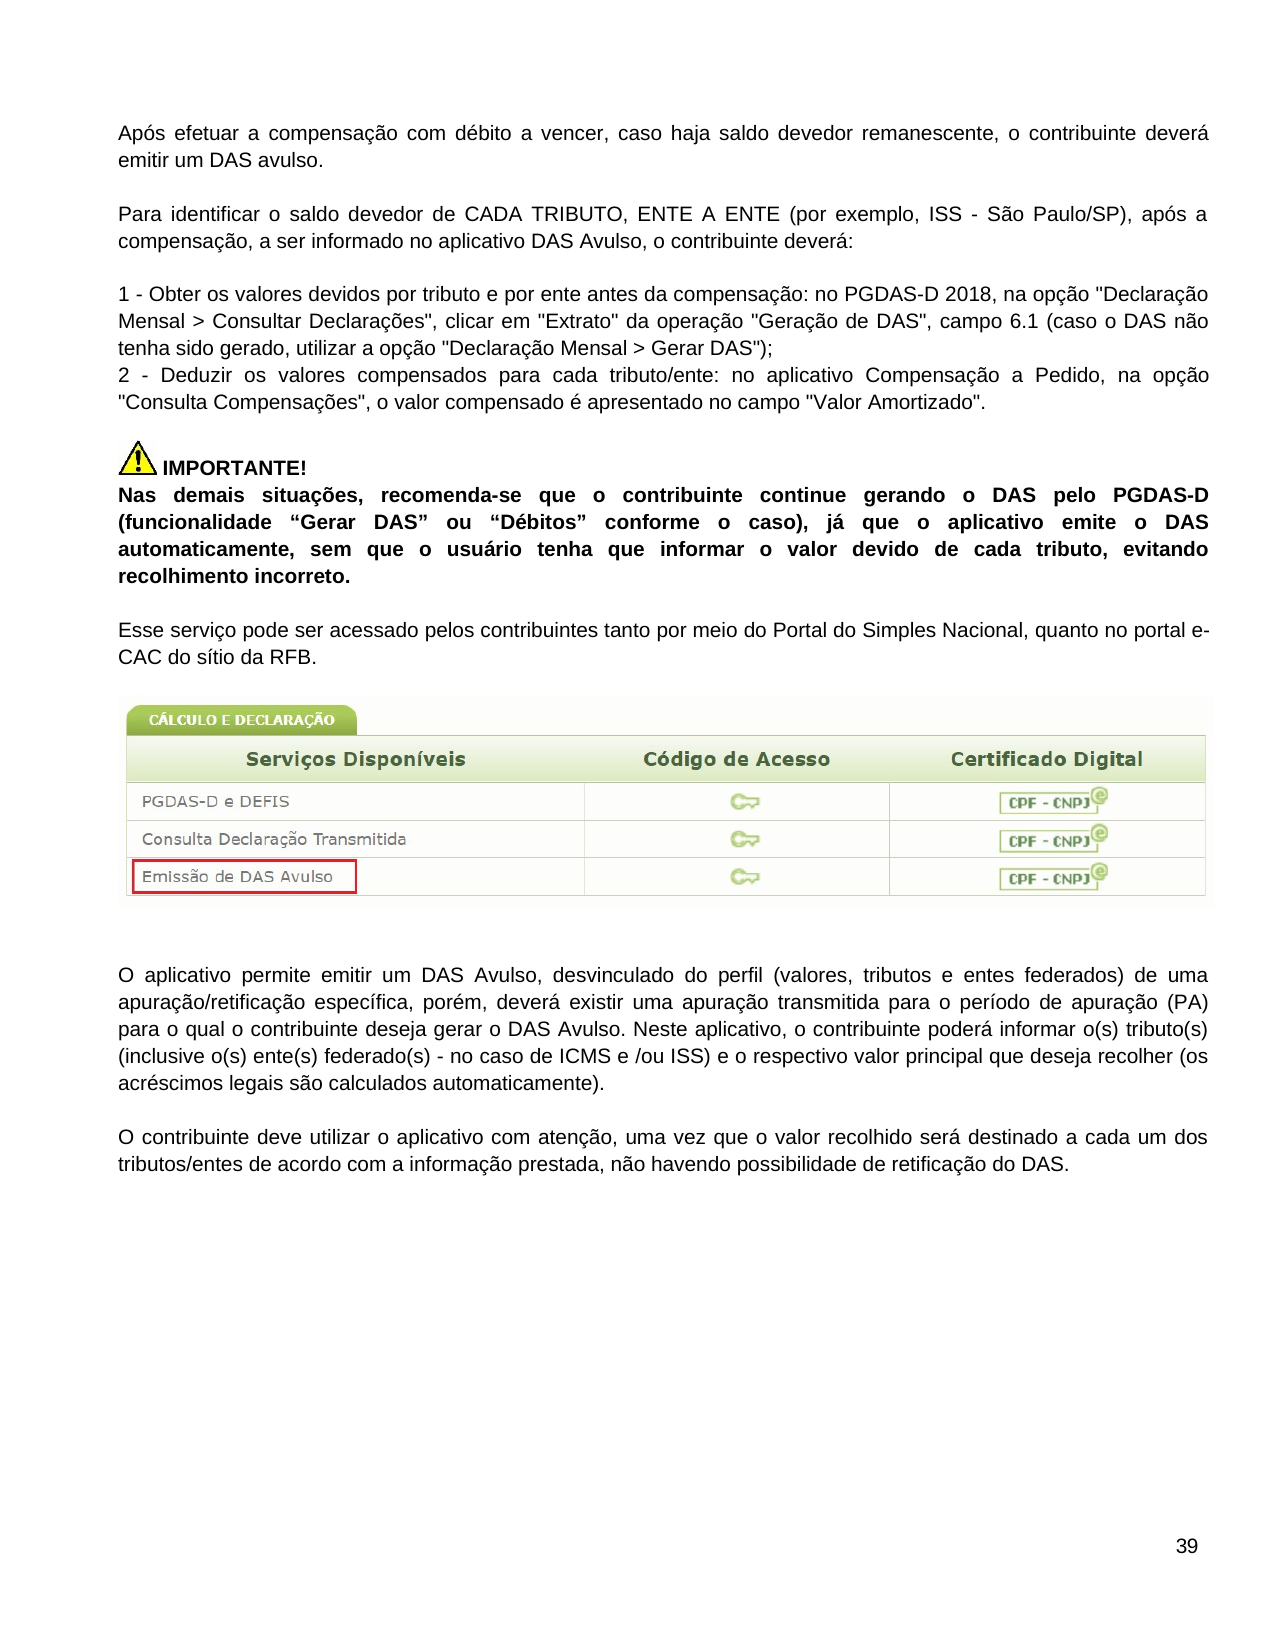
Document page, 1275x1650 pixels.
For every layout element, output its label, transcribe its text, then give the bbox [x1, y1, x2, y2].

text O contribuinte deve utilizar o aplicativo com atenção, uma vez que o valor recolhido será destinado a cada um dos tributos/entes de acordo com a informação prestada, não havendo possibilidade de retificação do DAS. [118, 1125, 1210, 1176]
list - Deduzir os valores compensados para cada tributo/ente: no aplicativo Compensação a Pedido, na opção "Consulta Compensações", o valor compensado é apresentado no campo "Valor Amortizado". [118, 363, 1210, 414]
text O aplicativo permite emitir um DAS Avulso, desvinculado do perfil (valores, tributos e entes federados) de uma apuração/retificação específica, porém, deverá existir uma apuração transmitida para o período de apuração (PA) para o qual o contribuinte deseja gerar o DAS Avulso. Neste aplicativo, o contribuinte poderá informar o(s) tributo(s) (inclusive o(s) ente(s) federado(s) - no caso de ICMS e /ou ISS) e o respectivo valor principal que deseja recolher (os acréscimos legais são calculados automaticamente). [118, 963, 1211, 1095]
picture [118, 440, 157, 475]
list - Obter os valores devidos por tributo e por ente antes da compensação: no PGDAS-D 2018, na opção "Declaração Mensal > Consultar Declarações", clicar em "Extrato" da operação "Geração de DAS", campo 6.1 (caso o DAS não tenha sido gerado, utilizar a opção "Declaração Mensal > Gerar DAS"); [118, 282, 1210, 360]
subtitle Nas demais situações, recomenda-se que o contribuinte continue gerando o DAS pelo PGDAS-D (funcionalidade “Gerar DAS” ou “Débitos” conforme o caso), já que o aplicativo emite o DAS automaticamente, sem que o usuário tenha que informar o valor devido de cada tributo, evitando recolhimento incorreto. [118, 483, 1210, 587]
text Para identificar o saldo devedor de CADA TRIBUTO, ENTE A ENTE (por exemplo, ISS - São Paulo/SP), após a compensação, a ser informado no aplicativo DAS Avulso, o contribuinte deverá: [118, 202, 1210, 252]
text Após efetuar a compensação com débito a vencer, caso haja saldo devedor remanescente, o contribuinte deverá emitir um DAS avulso. [118, 121, 1210, 172]
picture [118, 695, 1214, 907]
subtitle IMPORTANTE! [118, 441, 1233, 479]
text Esse serviço pode ser acessado pelos contribuintes tanto por meio do Portal do Simples Nacional, quanto no portal e- CAC do sítio da RFB. [118, 618, 1210, 668]
